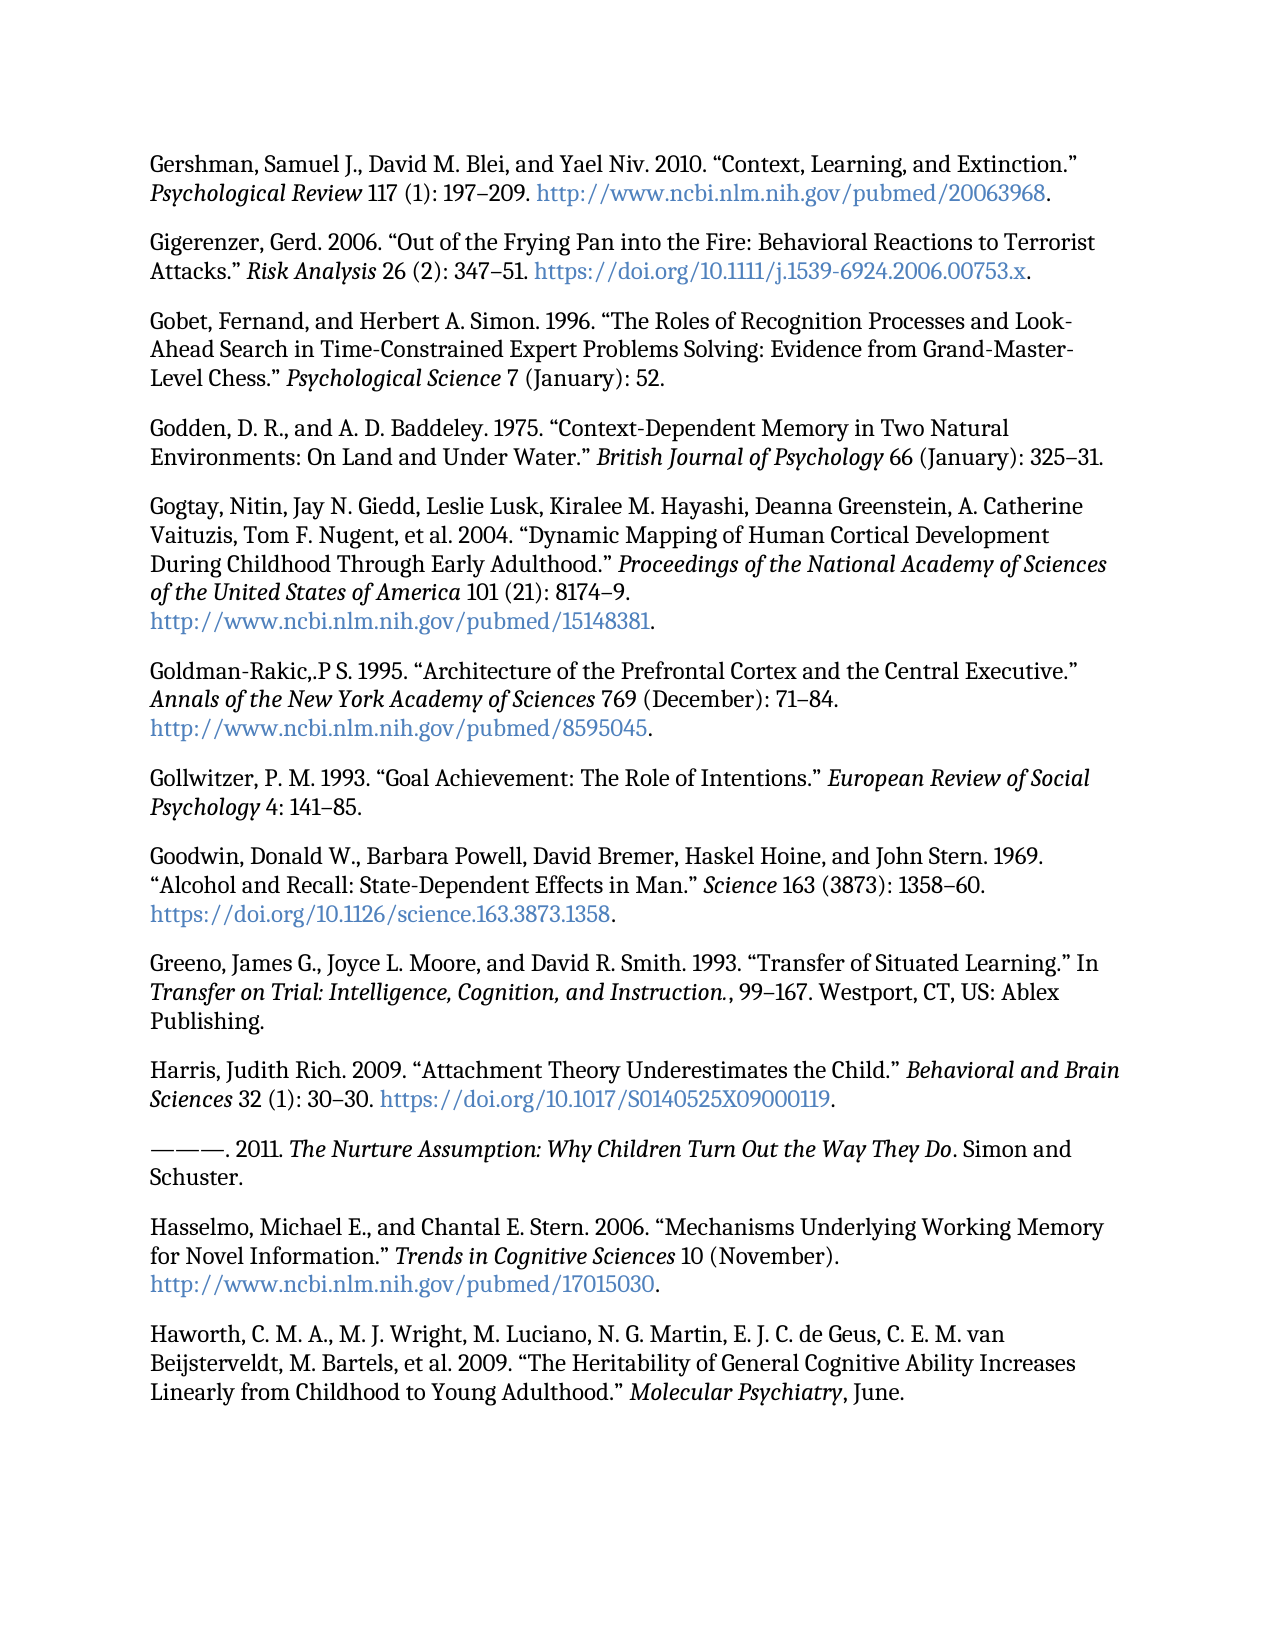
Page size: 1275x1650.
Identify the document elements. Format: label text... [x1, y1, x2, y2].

text Gollwitzer, P. M. 1993. “Goal Achievement: The Role of Intentions.” European Review of Social Psychology 4: 141–85. [150, 764, 1125, 821]
text ———. 2011. The Nurture Assumption: Why Children Turn Out the Way They Do. Simon and Schuster. [150, 1134, 1125, 1192]
text Gobet, Fernand, and Herbert A. Simon. 1996. “The Roles of Recognition Processes and Look-Ahead Search in Time-Constrained Expert Problems Solving: Evidence from Grand-Master-Level Chess.” Psychological Science 7 (January): 52. [150, 307, 1125, 393]
text Godden, D. R., and A. D. Baddeley. 1975. “Context-Dependent Memory in Two Natural Environments: On Land and Under Water.” British Journal of Psychology 66 (January): 325–31. [150, 414, 1125, 471]
text Gigerenzer, Gerd. 2006. “Out of the Frying Pan into the Fire: Behavioral Reactions to Terrorist Attacks.” Risk Analysis 26 (2): 347–51. https://doi.org/10.1111/j.1539-6924.2006.00753.x. [150, 228, 1125, 286]
text Haworth, C. M. A., M. J. Wright, M. Luciano, N. G. Martin, E. J. C. de Geus, C. E. M. van Beijsterveldt, M. Bartels, et al. 2009. “The Heritability of General Cognitive Ability Increases Linearly from Childhood to Young Adulthood.” Molecular Psychiatry, June. [150, 1320, 1125, 1406]
text Goodwin, Donald W., Barbara Powell, David Bremer, Haskel Hoine, and John Stern. 1969. “Alcohol and Recall: State-Dependent Effects in Man.” Science 163 (3873): 1358–60. https://doi.org/10.1126/science.163.3873.1358. [150, 842, 1125, 928]
text Greeno, James G., Joyce L. Moore, and David R. Smith. 1993. “Transfer of Situated Learning.” In Transfer on Trial: Intelligence, Cognition, and Instruction., 99–167. Westport, CT, US: Ablex Publishing. [150, 949, 1125, 1035]
text Harris, Judith Rich. 2009. “Attachment Theory Underestimates the Child.” Behavioral and Brain Sciences 32 (1): 30–30. https://doi.org/10.1017/S0140525X09000119. [150, 1056, 1125, 1114]
text Gogtay, Nitin, Jay N. Giedd, Leslie Lusk, Kiralee M. Hayashi, Deanna Greenstein, A. Catherine Vaituzis, Tom F. Nugent, et al. 2004. “Dynamic Mapping of Human Cortical Development During Childhood Through Early Adulthood.” Proceedings of the National Academy of Sciences of the United States of America 101 (21): 8174–9. http://www.ncbi.nlm.nih.gov/pubmed/15148381. [150, 492, 1125, 636]
text Gershman, Samuel J., David M. Blei, and Yael Niv. 2010. “Context, Learning, and Extinction.” Psychological Review 117 (1): 197–209. http://www.ncbi.nlm.nih.gov/pubmed/20063968. [150, 150, 1125, 207]
text Goldman-Rakic,.P S. 1995. “Architecture of the Prefrontal Cortex and the Central Executive.” Annals of the New York Academy of Sciences 769 (December): 71–84. http://www.ncbi.nlm.nih.gov/pubmed/8595045. [150, 657, 1125, 743]
text Hasselmo, Michael E., and Chantal E. Stern. 2006. “Mechanisms Underlying Working Memory for Novel Information.” Trends in Cognitive Sciences 10 (November). http://www.ncbi.nlm.nih.gov/pubmed/17015030. [150, 1213, 1125, 1299]
